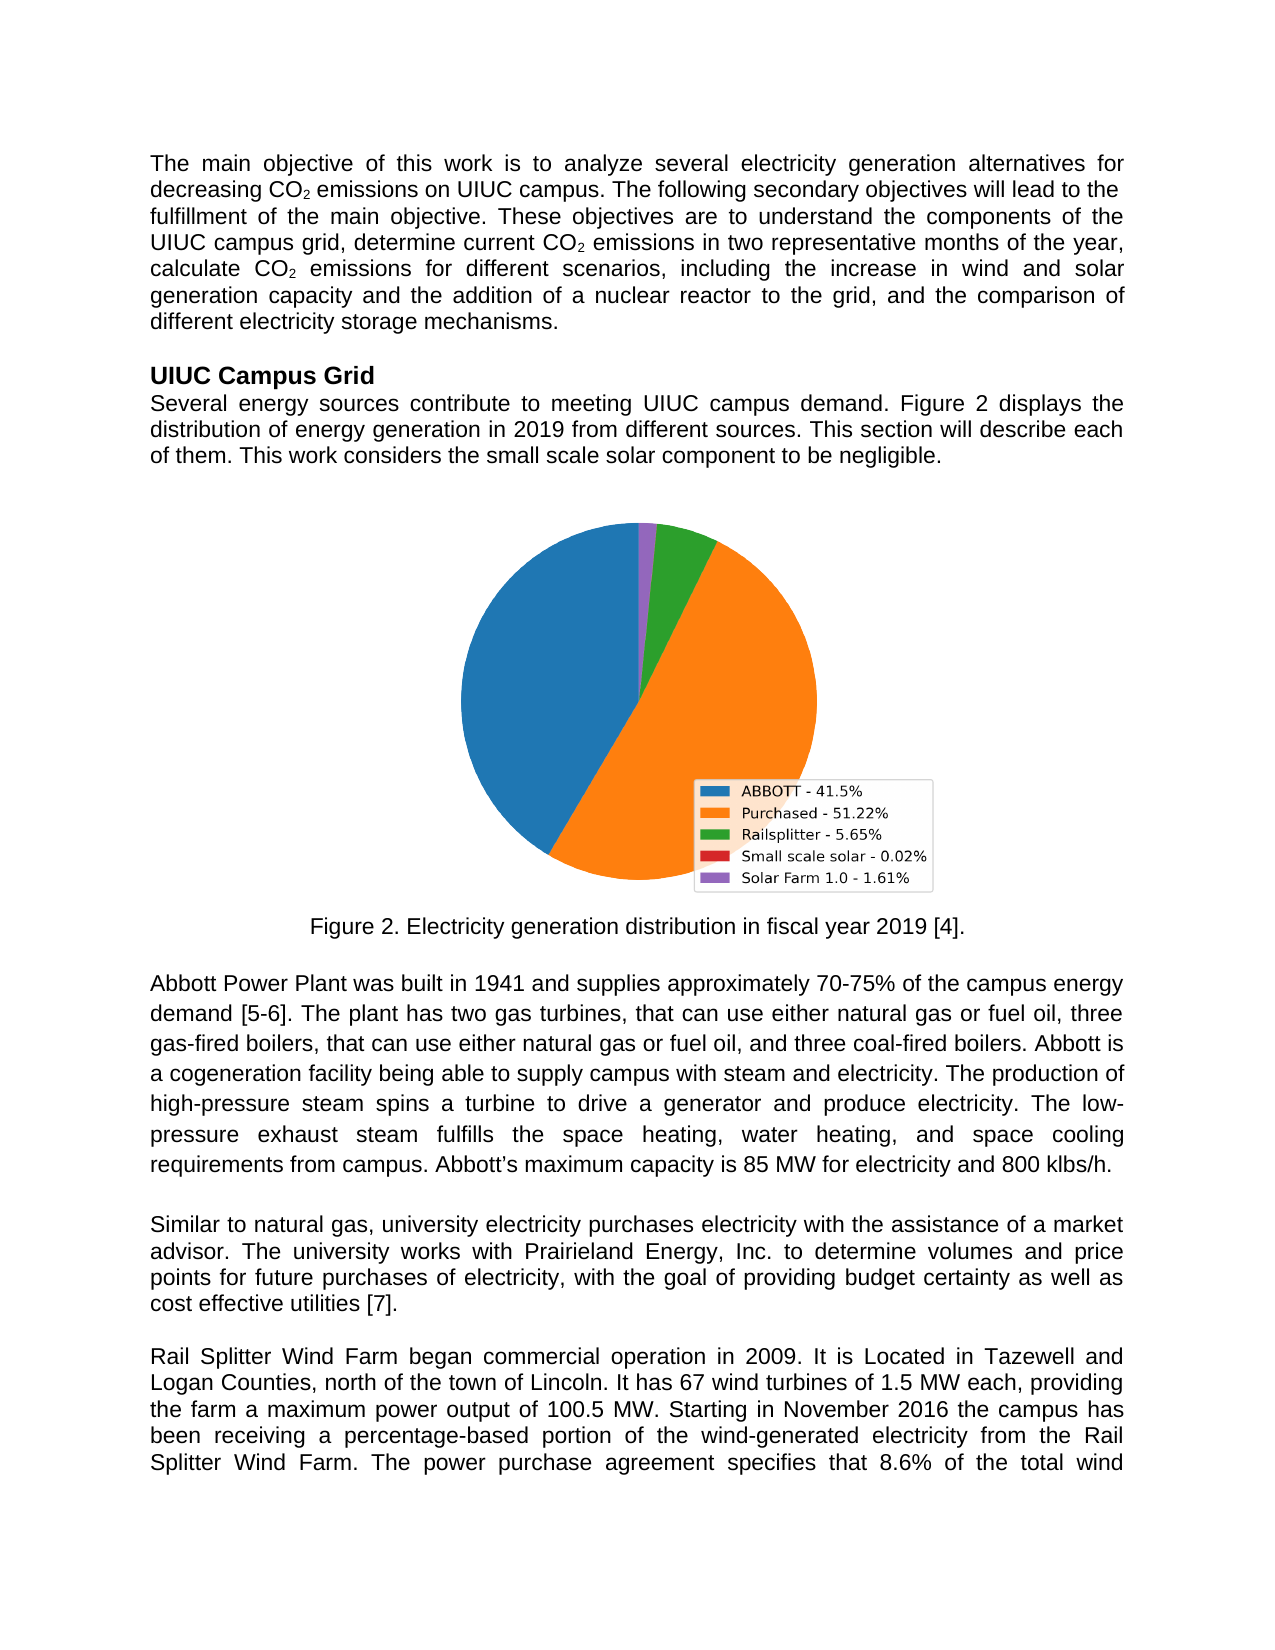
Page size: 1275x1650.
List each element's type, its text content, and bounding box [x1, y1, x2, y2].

text Figure 2. Electricity generation distribution in fiscal year 2019 [4]. [150, 913, 1125, 939]
text Abbott Power Plant was built in 1941 and supplies approximately 70-75% of the campus energy demand [5-6]. The plant has two gas turbines, that can use either natural gas or fuel oil, three gas-fired boilers, that can use either natural gas or fuel oil, and three coal-fired boilers. Abbott is a cogeneration facility being able to supply campus with steam and electricity. The production of high-pressure steam spins a turbine to drive a generator and produce electricity. The low-pressure exhaust steam fulfills the space heating, water heating, and space cooling requirements from campus. Abbott’s maximum capacity is 85 MW for electricity and 800 klbs/h. [150, 969, 1125, 1177]
text Several energy sources contribute to meeting UIUC campus demand. Figure 2 displays the distribution of energy generation in 2019 from different sources. This section will describe each of them. This work considers the small scale solar component to be negligible. [150, 389, 1125, 469]
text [150, 1343, 1125, 1475]
text fulfillment of the main objective. These objectives are to understand the components of the UIUC campus grid, determine current CO2 emissions in two representative months of the year, calculate CO2 emissions for different scenarios, including the increase in wind and solar generation capacity and the addition of a nuclear reactor to the grid, and the comparison of different electricity storage mechanisms. [150, 203, 1125, 334]
picture [324, 495, 951, 910]
text Similar to natural gas, university electricity purchases electricity with the assistance of a market advisor. The university works with Prairieland Energy, Inc. to determine volumes and price points for future purchases of electricity, with the goal of providing budget certainty as well as cost effective utilities [7]. [150, 1211, 1125, 1317]
text The main objective of this work is to analyze several electricity generation alternatives for decreasing CO2 emissions on UIUC campus. The following secondary objectives will lead to the [150, 150, 1125, 203]
text UIUC Campus Grid [150, 361, 1125, 389]
